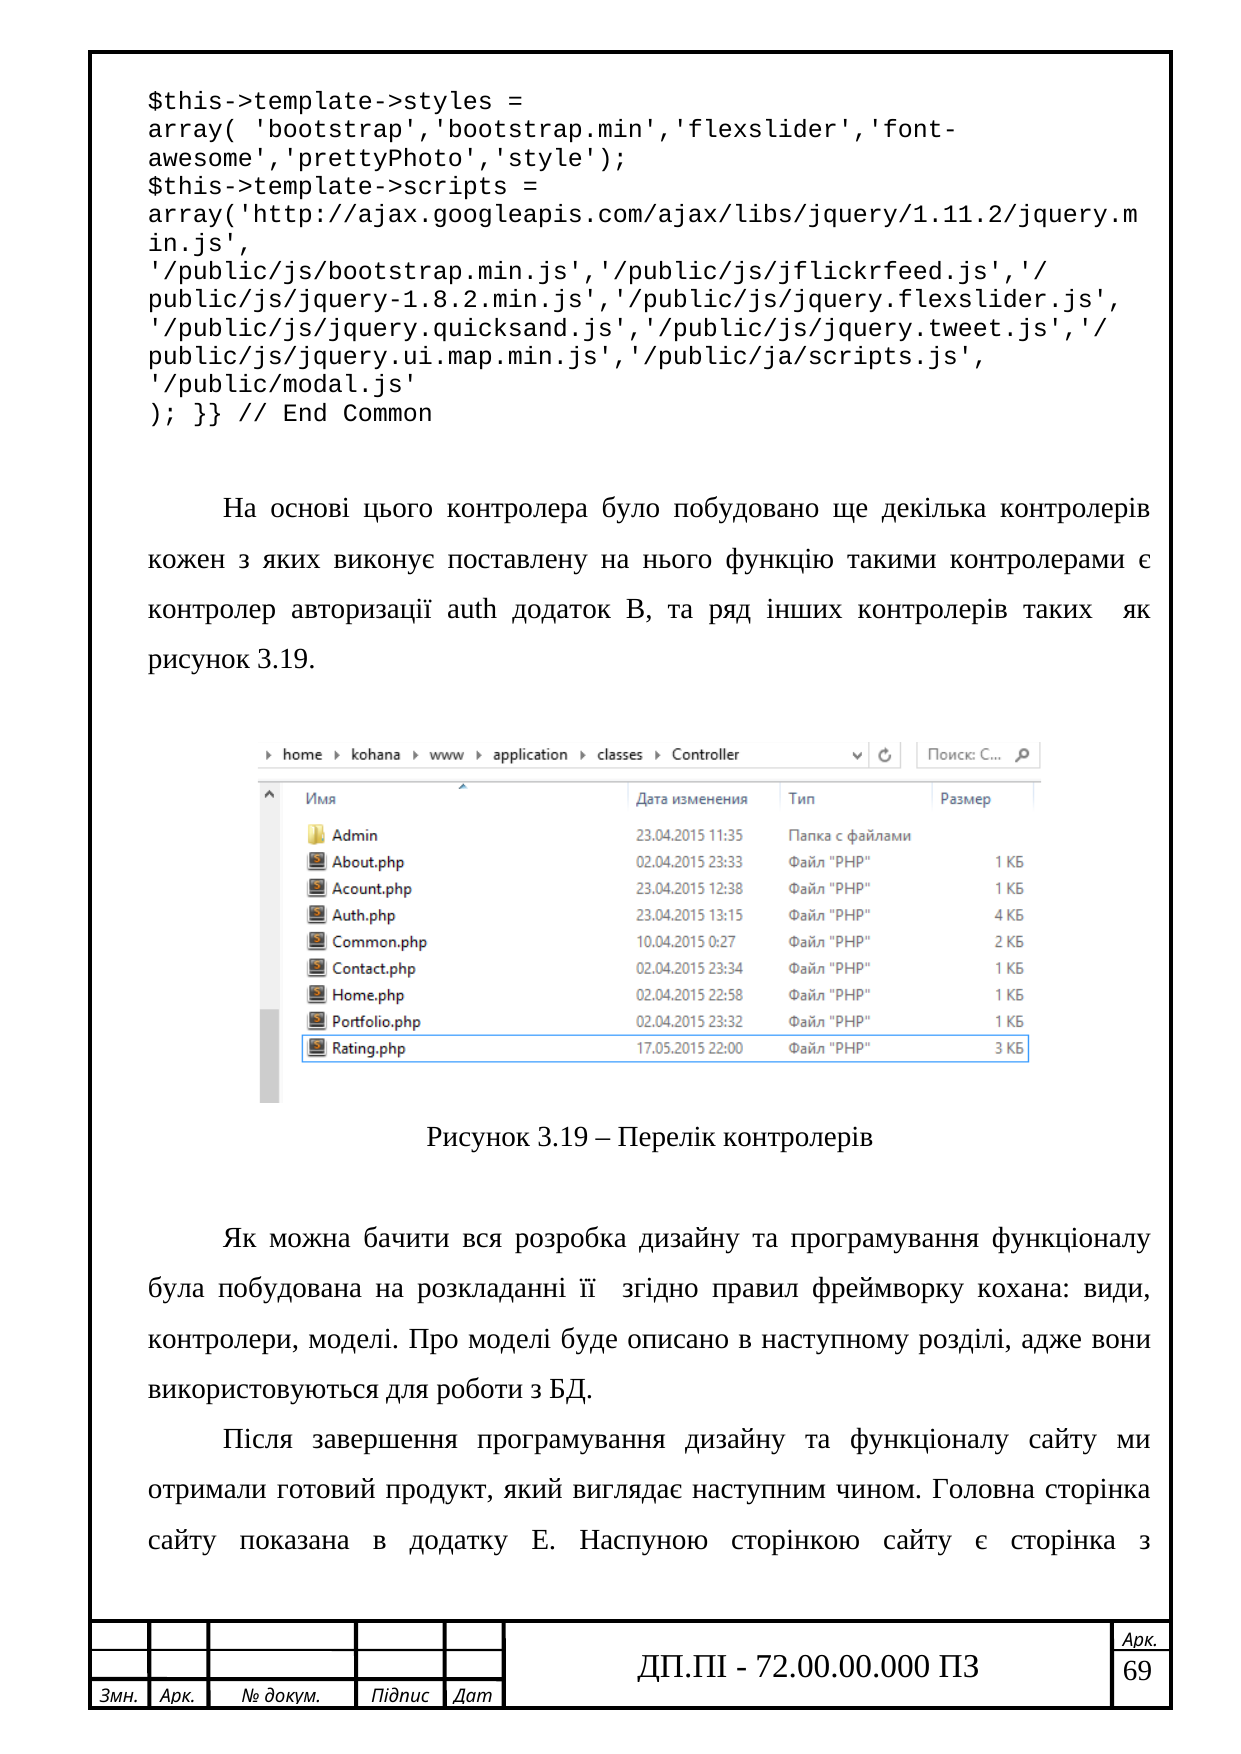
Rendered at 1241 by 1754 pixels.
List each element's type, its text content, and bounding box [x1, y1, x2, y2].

picture [257, 742, 1042, 1103]
text $this->template->styles = array( 'bootstrap','bootstrap.min','flexslider','font-awesome','prettyPhoto','style'); [148, 88, 1152, 173]
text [148, 1421, 1152, 1556]
text ); }} // End Common [148, 400, 1152, 428]
text Як можна бачити вся розробка дизайну та програмування функціоналу була побудована на розкладанні її згідно правил фреймворку кохана: види, контролери, моделі. Про моделі буде описано в наступному розділі, адже вони використовуються для роботи з БД. [148, 1220, 1152, 1404]
text '/public/modal.js' [148, 372, 1152, 400]
text $this->template->scripts = array('http://ajax.googleapis.com/ajax/libs/jquery/1.11.2/jquery.min.js', [148, 173, 1152, 258]
text '/public/js/bootstrap.min.js','/public/js/jflickrfeed.js','/public/js/jquery-1.8.2.min.js','/public/js/jquery.flexslider.js', [148, 258, 1152, 315]
text '/public/js/jquery.quicksand.js','/public/js/jquery.tweet.js','/public/js/jquery.ui.map.min.js','/public/ja/scripts.js', [148, 315, 1152, 372]
text На основі цього контролера було побудовано ще декілька контролерів кожен з яких виконує поставлену на нього функцію такими контролерами є контролер авторизації auth додаток В, та ряд інших контролерів таких як рисунок 3.19. [148, 490, 1152, 675]
text Рисунок 3.19 – Перелік контролерів [148, 1119, 1152, 1153]
